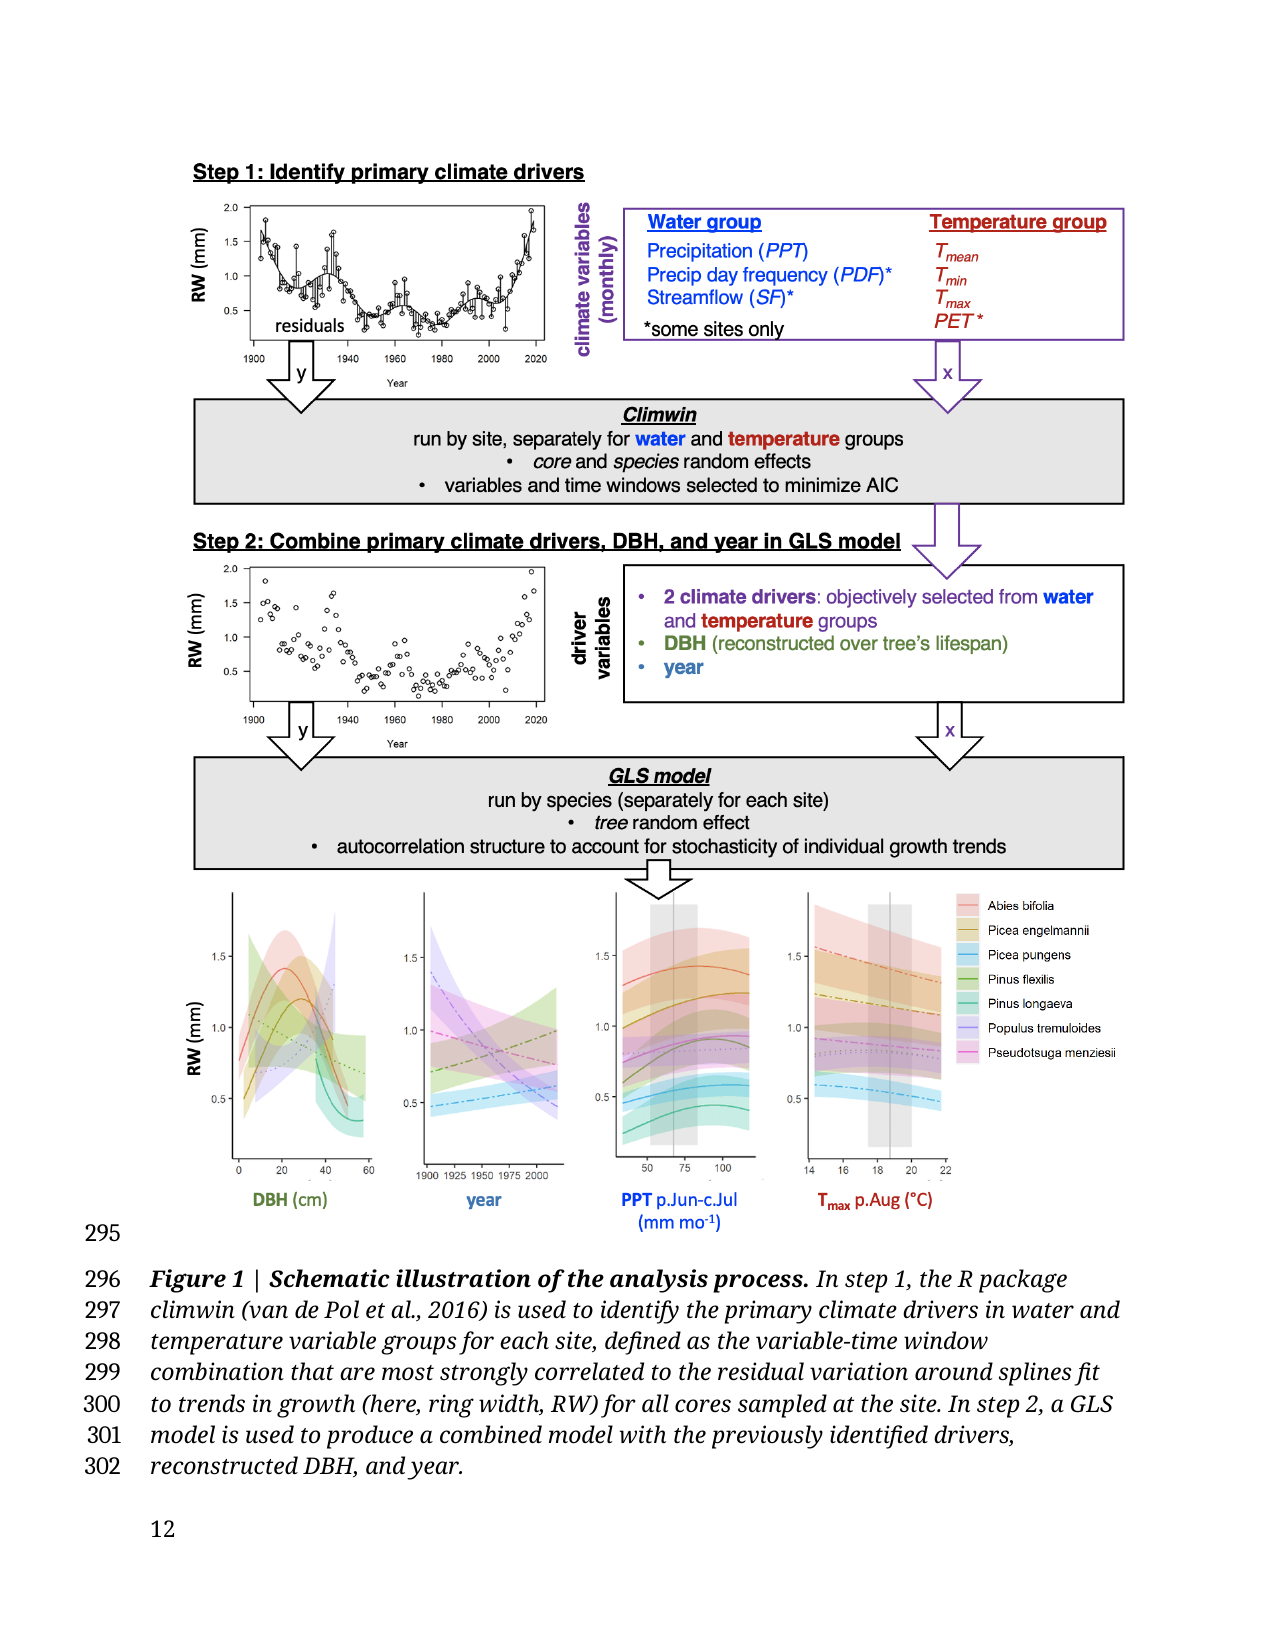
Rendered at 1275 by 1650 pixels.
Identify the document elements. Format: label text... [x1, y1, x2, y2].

text Figure 1 | Schematic illustration of the analysis process. In step 1, the R package climwin (van de Pol et al., 2016) is used to identify the primary climate drivers in water and temperature variable groups for each site, defined as the variable-time window combination that are most strongly correlated to the residual variation around splines fit to trends in growth (here, ring width, RW) for all cores sampled at the site. In step 2, a GLS model is used to produce a combined model with the previously identified drivers, reconstructed DBH, and year. [150, 1263, 1125, 1481]
picture [168, 150, 1144, 1242]
